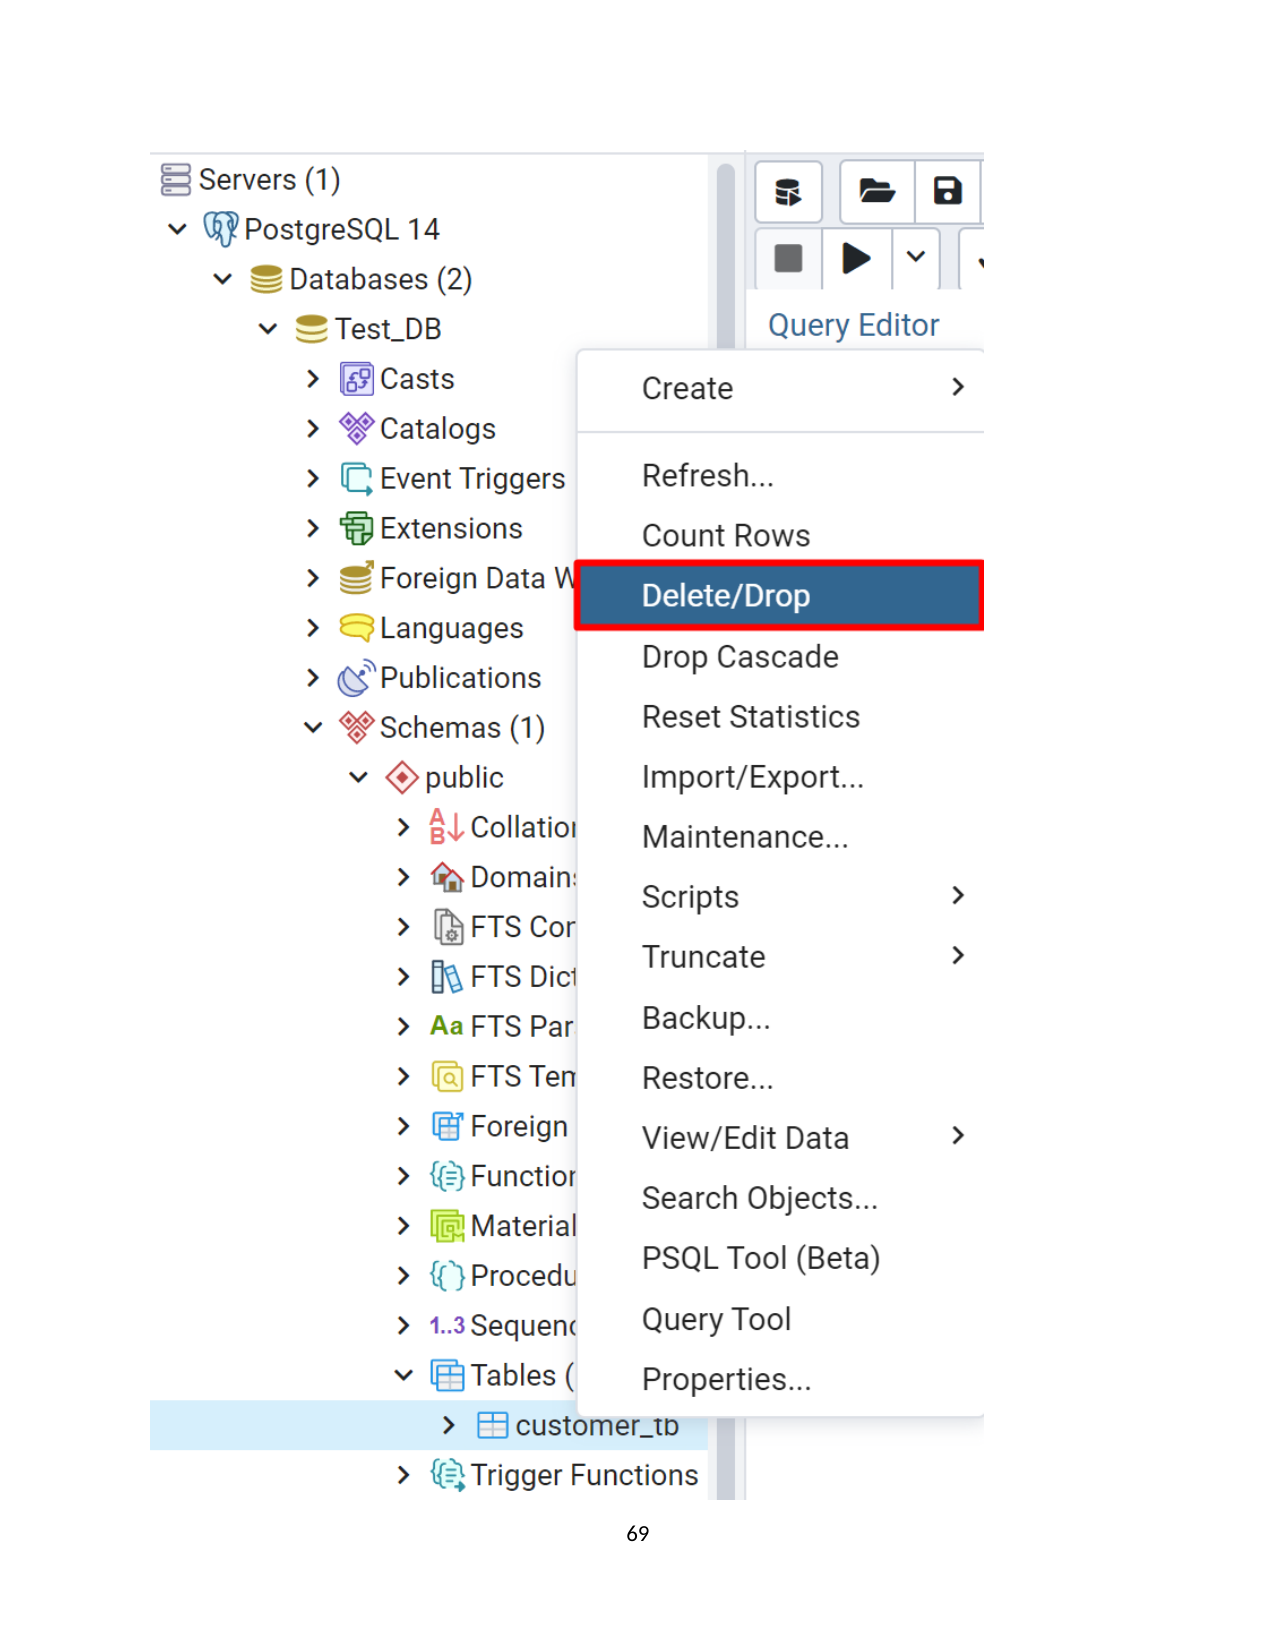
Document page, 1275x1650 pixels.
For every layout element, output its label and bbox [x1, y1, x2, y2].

picture [150, 150, 984, 1500]
